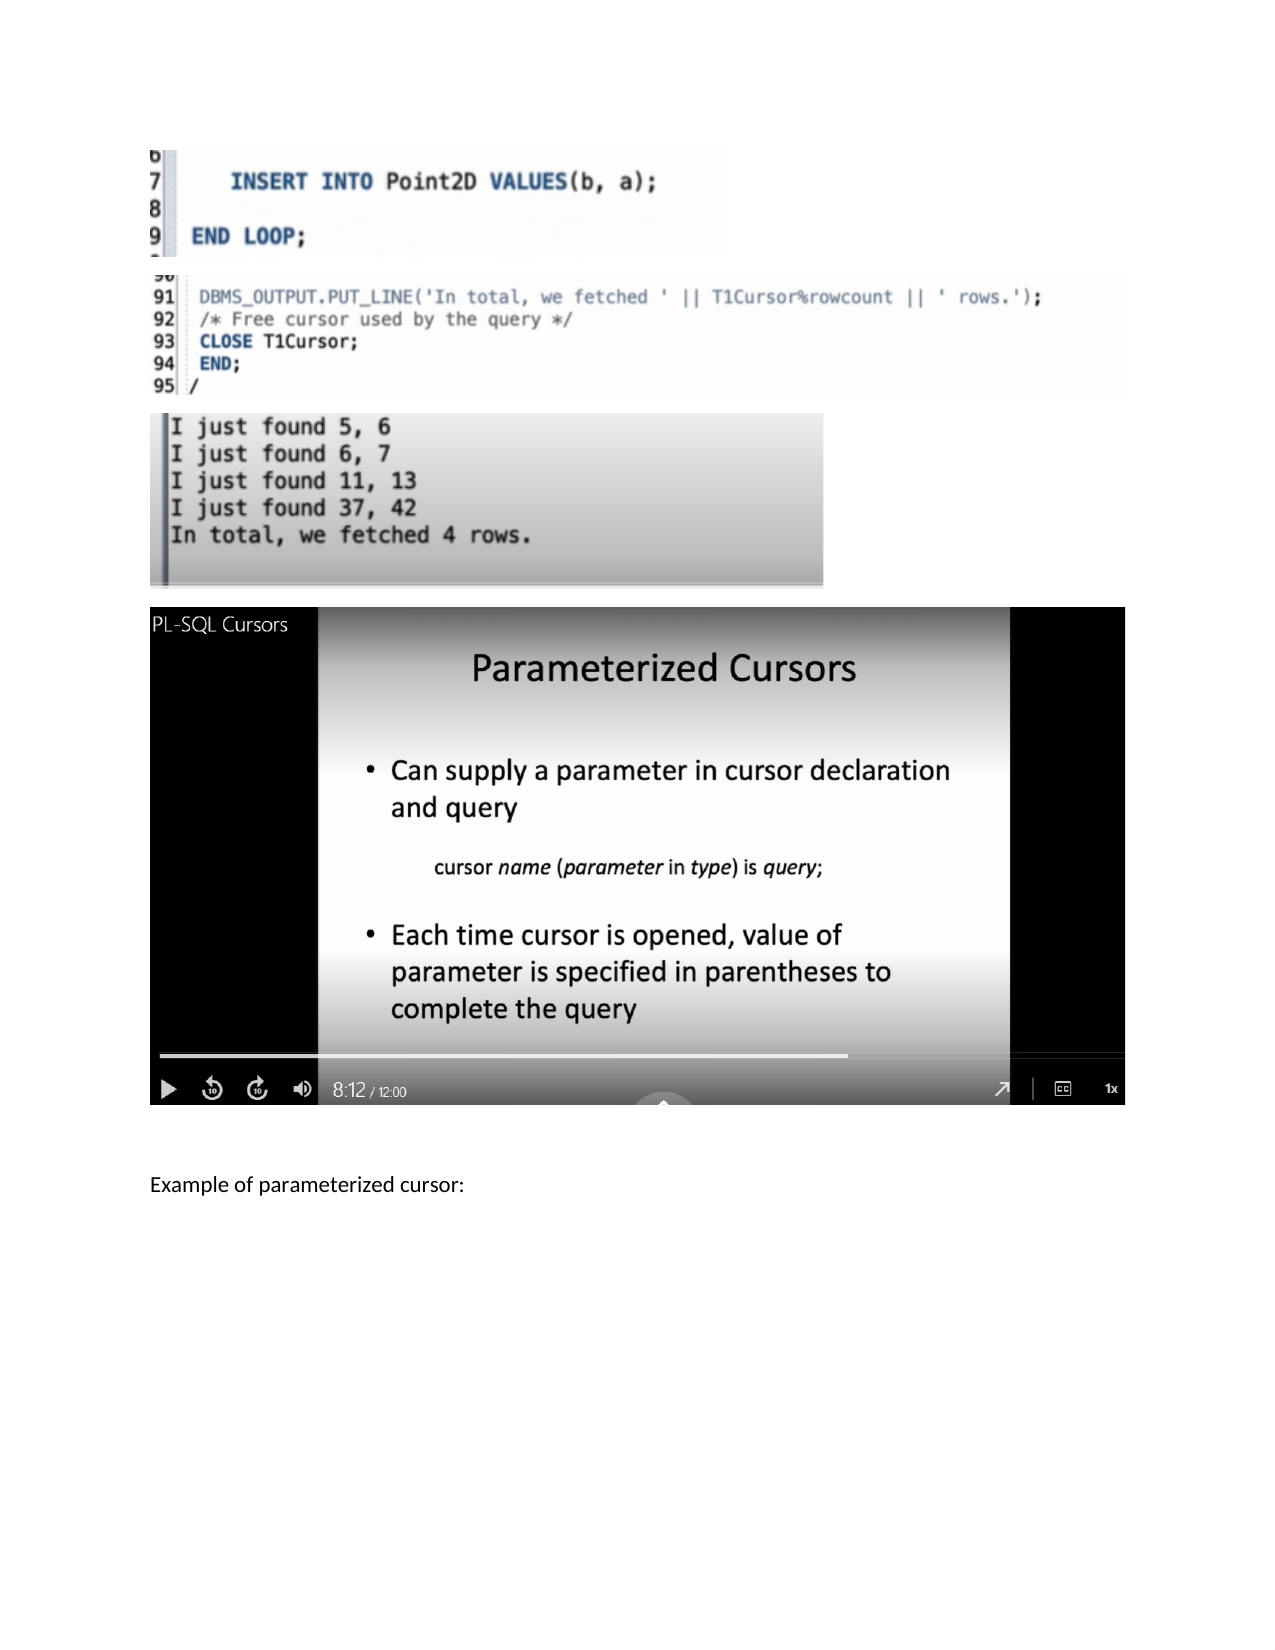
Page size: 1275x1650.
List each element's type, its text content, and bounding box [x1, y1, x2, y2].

picture [150, 607, 1125, 1105]
picture [150, 413, 824, 589]
picture [150, 150, 729, 257]
picture [150, 275, 1125, 395]
text Example of parameterized cursor: [150, 1170, 1125, 1198]
